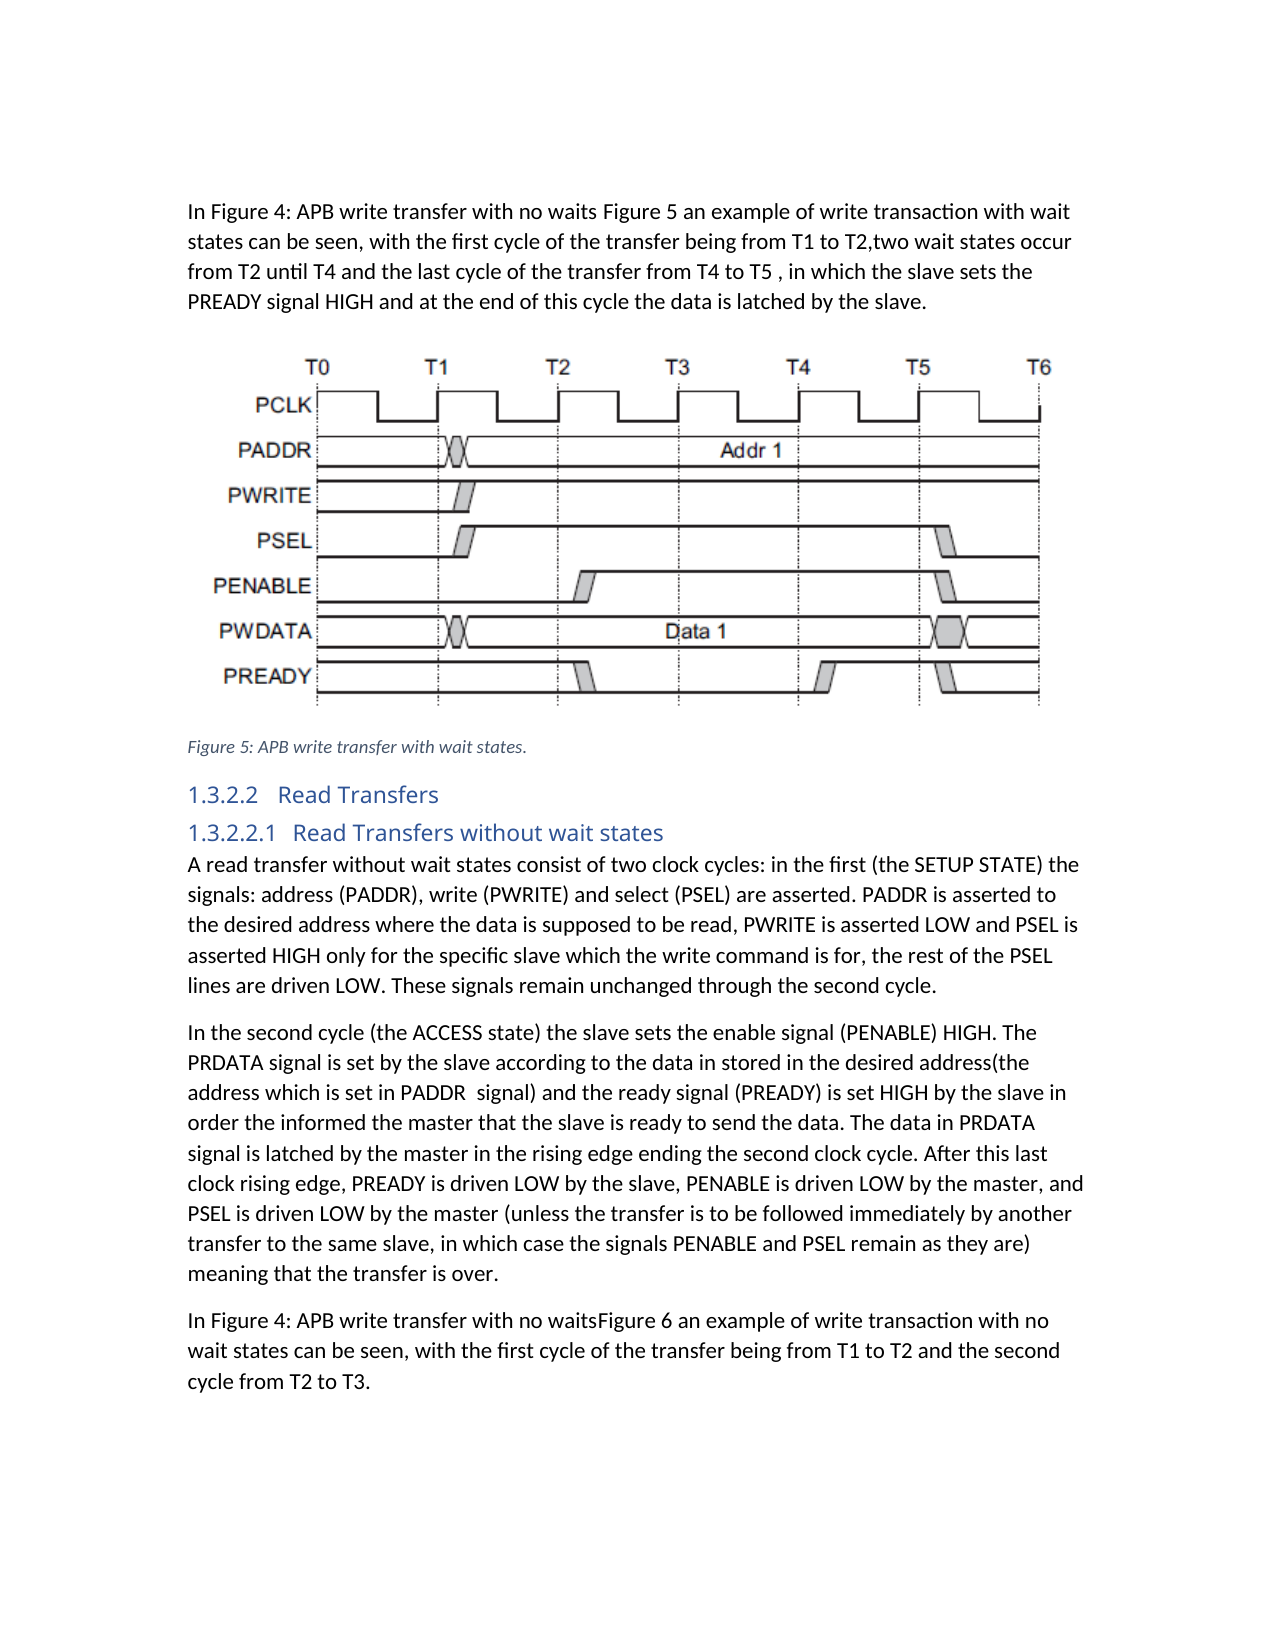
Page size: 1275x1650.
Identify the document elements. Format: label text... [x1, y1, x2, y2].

subtitle Read Transfers [187, 778, 1087, 810]
text In Figure 4: APB write transfer with no waits Figure 5 an example of write transaction with wait states can be seen, with the first cycle of the transfer being from T1 to T2,two wait states occur from T2 until T4 and the last cycle of the transfer from T4 to T5 , in which the slave sets the PREADY signal HIGH and at the end of this cycle the data is latched by the slave. [187, 197, 1087, 316]
subtitle Read Transfers without wait states [187, 816, 1087, 848]
picture [187, 334, 1088, 716]
text A read transfer without wait states consist of two clock cycles: in the first (the SETUP STATE) the signals: address (PADDR), write (PWRITE) and select (PSEL) are asserted. PADDR is asserted to the desired address where the data is supposed to be read, PWRITE is asserted LOW and PSEL is asserted HIGH only for the specific slave which the write command is for, the rest of the PSEL lines are driven LOW. These signals remain unchanged through the second cycle. [187, 850, 1087, 999]
text In the second cycle (the ACCESS state) the slave sets the enable signal (PENABLE) HIGH. The PRDATA signal is set by the slave according to the data in stored in the desired address(the address which is set in PADDR signal) and the ready signal (PREADY) is set HIGH by the slave in order the informed the master that the slave is ready to send the data. The data in PRDATA signal is latched by the master in the rising edge ending the second clock cycle. After this last clock rising edge, PREADY is driven LOW by the slave, PENABLE is driven LOW by the master, and PSEL is driven LOW by the master (unless the transfer is to be followed immediately by another transfer to the same slave, in which case the signals PENABLE and PSEL remain as they are) meaning that the transfer is over. [187, 1018, 1087, 1288]
text In Figure 4: APB write transfer with no waitsFigure 6 an example of write transaction with no wait states can be seen, with the first cycle of the transfer being from T1 to T2 and the second cycle from T2 to T3. [187, 1306, 1087, 1395]
text Figure : APB write transfer with wait states. [187, 735, 1087, 758]
